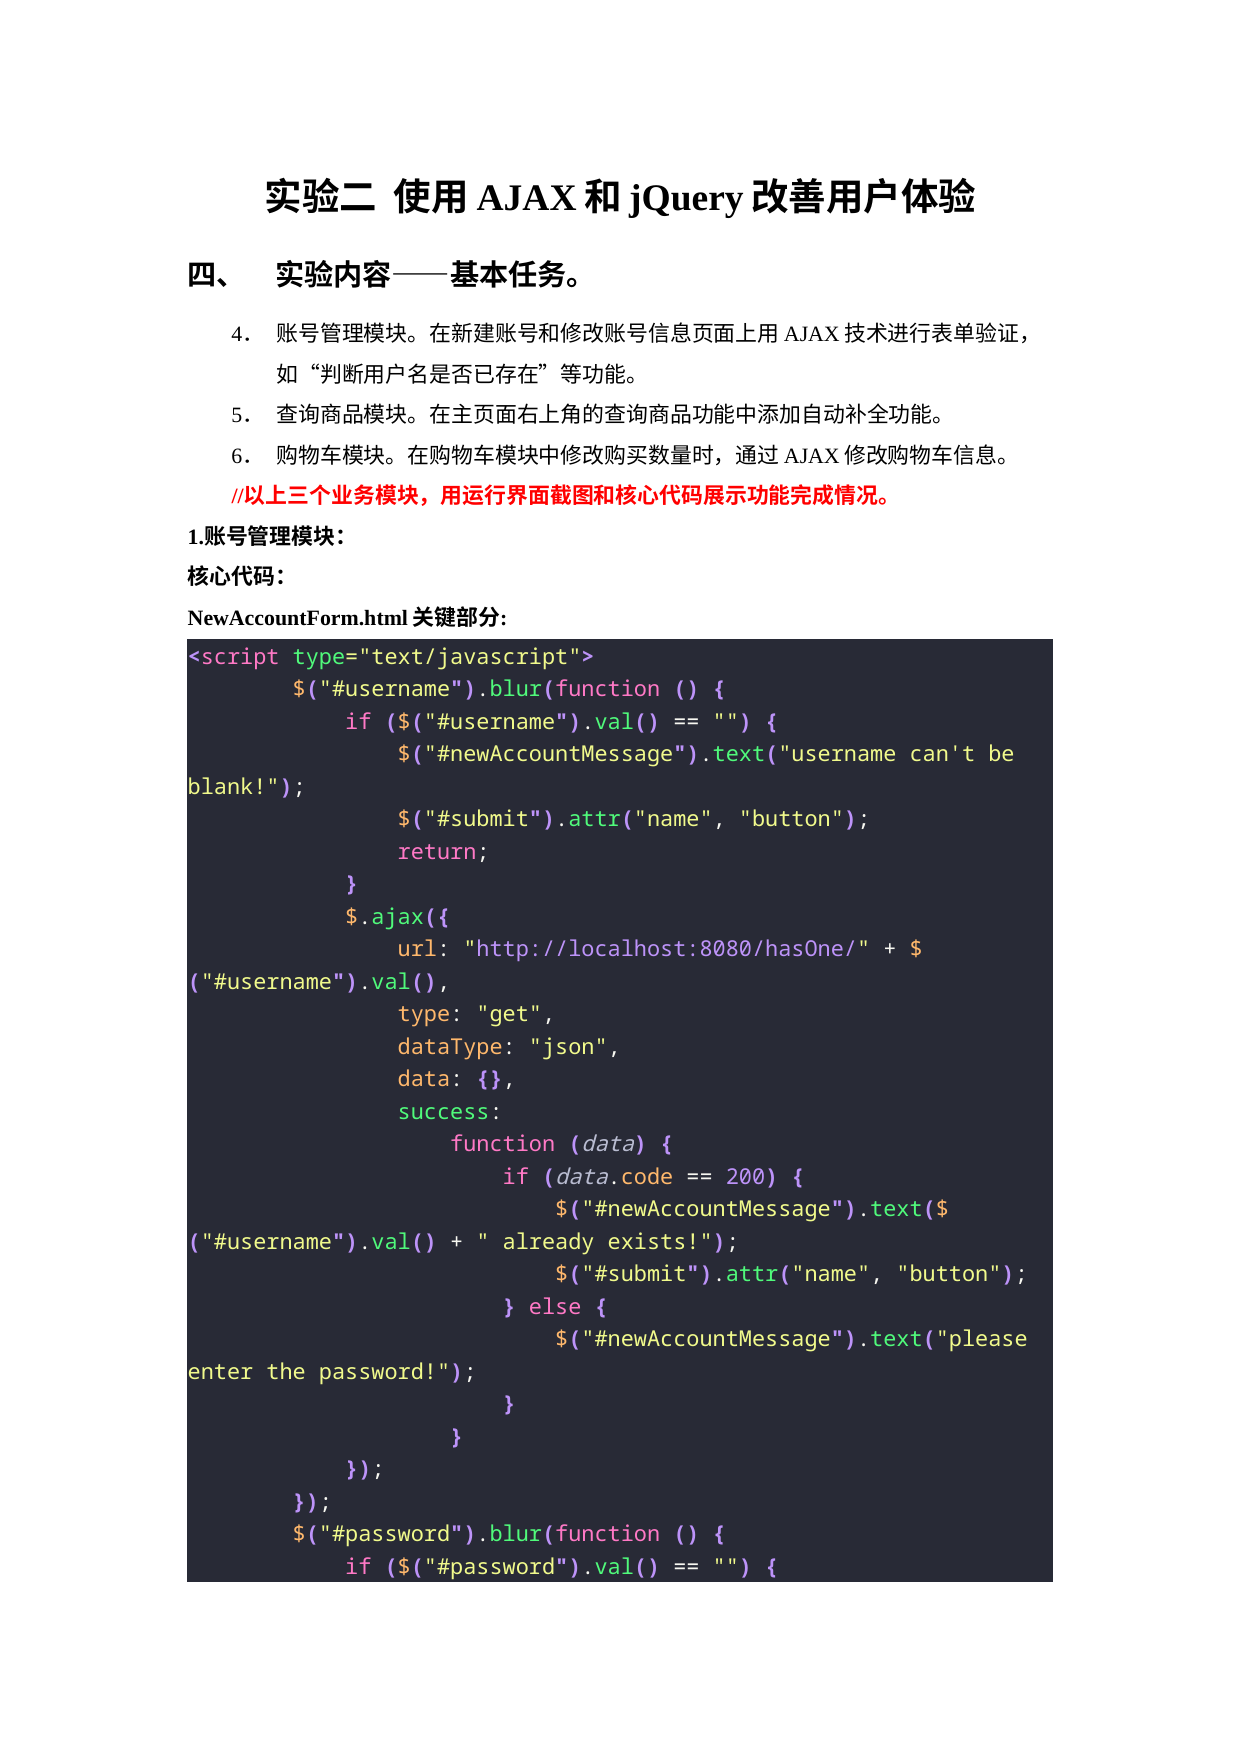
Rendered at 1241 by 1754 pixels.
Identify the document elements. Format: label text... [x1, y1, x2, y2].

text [187, 639, 1053, 1582]
list NewAccountForm.html关键部分: [187, 599, 1053, 632]
list 查询商品模块。在主页面右上角的查询商品功能中添加自动补全功能。 [231, 397, 1053, 429]
text 实验二 使用AJAX和jQuery改善用户体验 [187, 162, 1053, 227]
list 1.账号管理模块： [187, 518, 1053, 551]
text //以上三个业务模块，用运行界面截图和核心代码展示功能完成情况。 [187, 478, 1053, 510]
list 账号管理模块。在新建账号和修改账号信息页面上用AJAX技术进行表单验证，如“判断用户名是否已存在”等功能。 [231, 316, 1053, 389]
list 实验内容——基本任务。 [187, 241, 1053, 306]
list 购物车模块。在购物车模块中修改购买数量时，通过AJAX修改购物车信息。 [231, 437, 1053, 470]
list 核心代码： [187, 559, 1053, 591]
